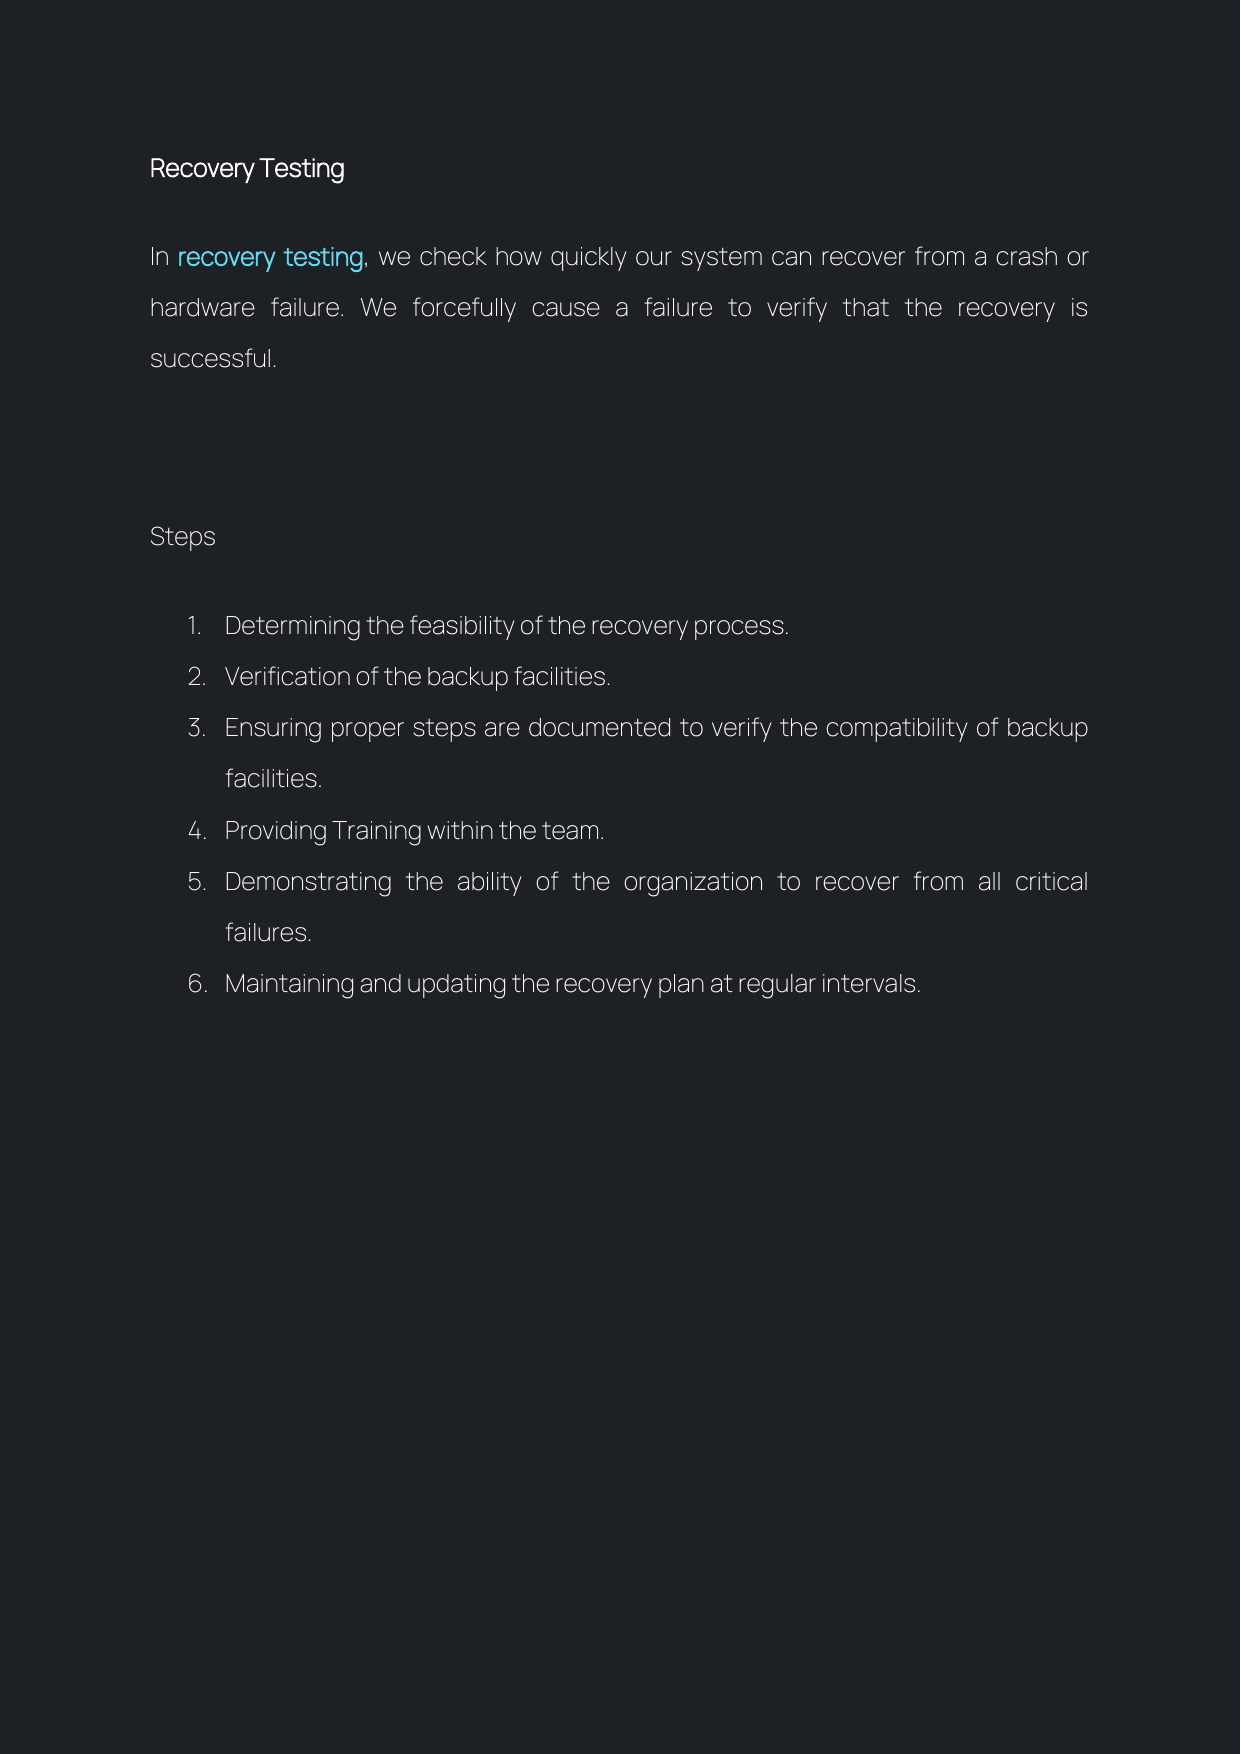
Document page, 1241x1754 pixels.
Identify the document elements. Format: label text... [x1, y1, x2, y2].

subtitle Steps [150, 519, 1090, 553]
list Ensuring proper steps are documented to verify the compatibility of backup facilities. [187, 710, 1090, 795]
list Demonstrating the ability of the organization to recover from all critical failures. [187, 864, 1090, 949]
list Determining the feasibility of the recovery process. [187, 607, 1090, 642]
text In recovery testing, we check how quickly our system can recover from a crash or hardware failure. We forcefully cause a failure to verify that the recovery is successful. [150, 239, 1090, 375]
subtitle Recovery Testing [150, 150, 1090, 184]
list Maintaining and updating the recovery plan at regular intervals. [187, 966, 1090, 1000]
list Verification of the backup facilities. [187, 659, 1090, 693]
list Providing Training within the team. [187, 812, 1090, 847]
